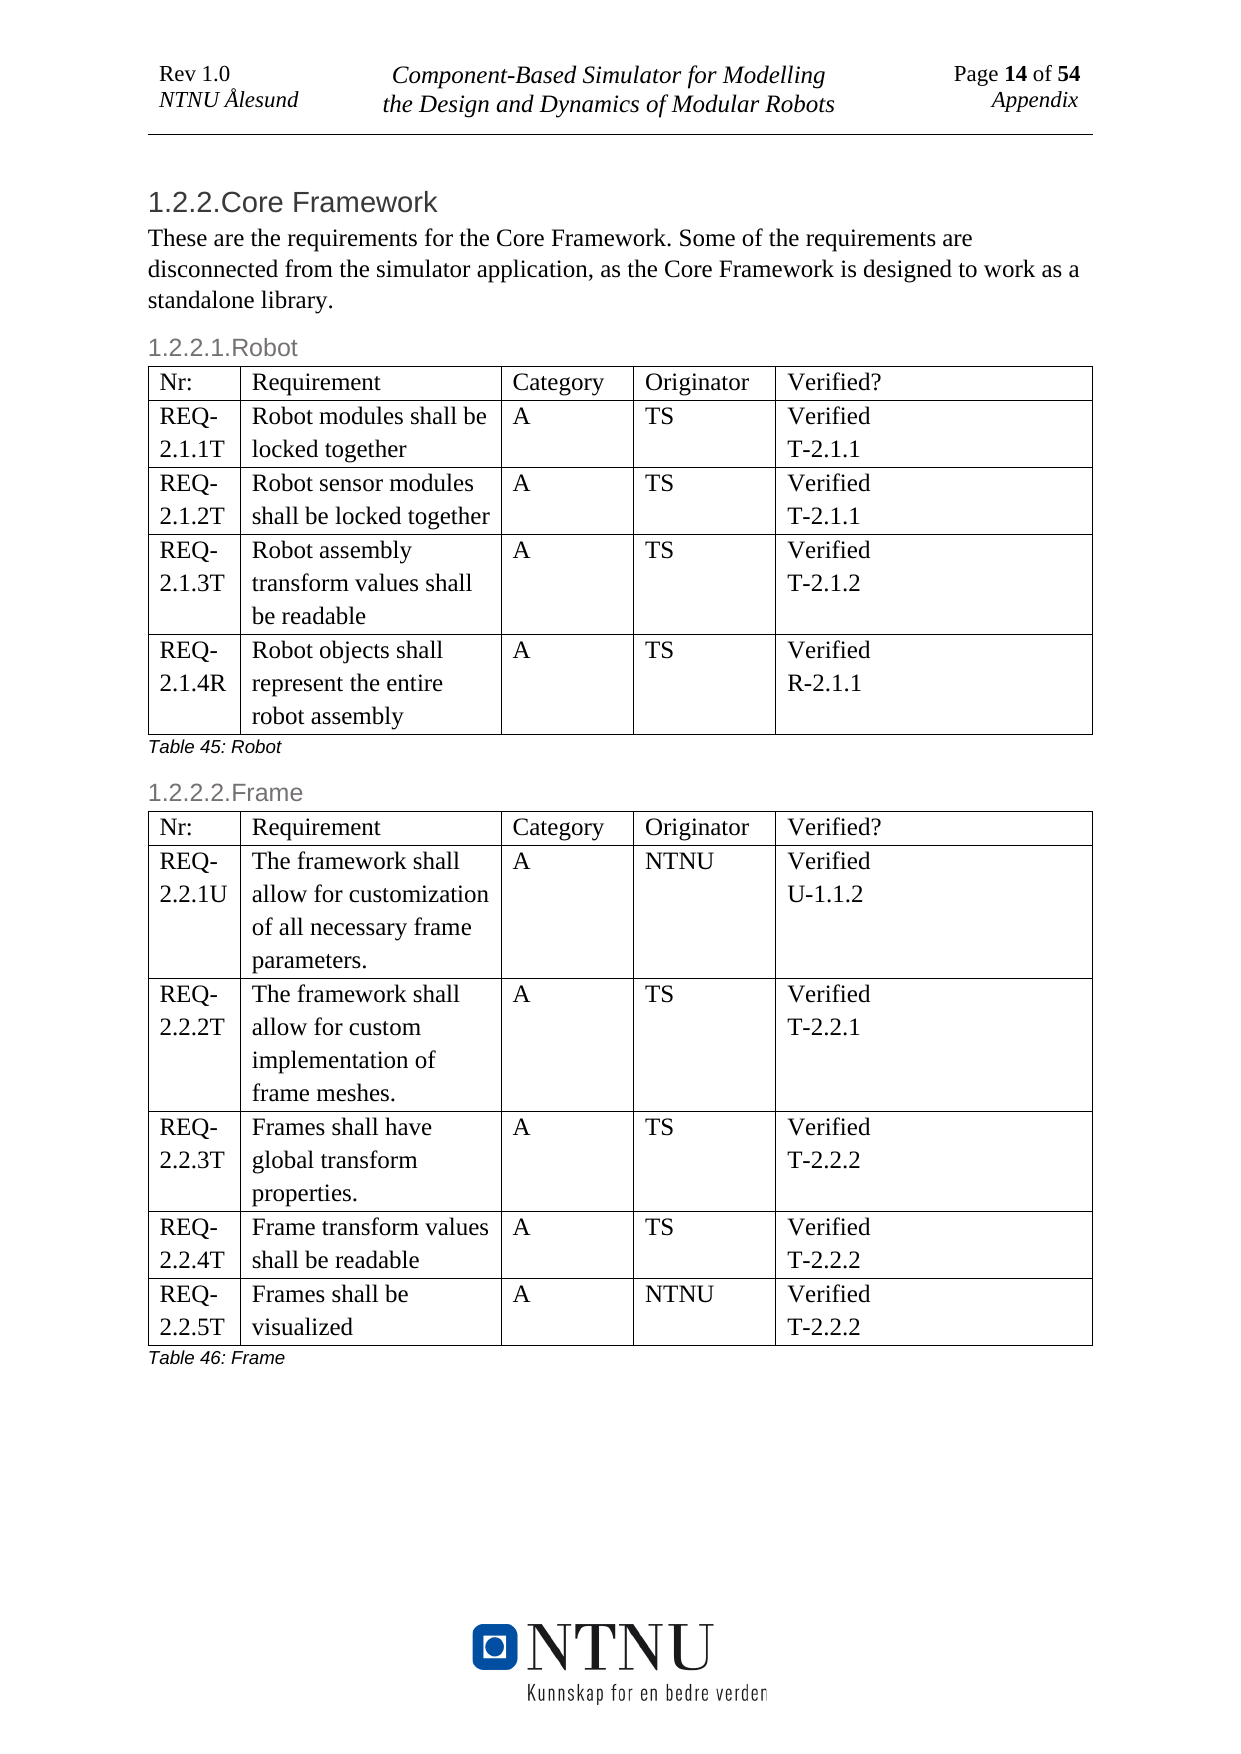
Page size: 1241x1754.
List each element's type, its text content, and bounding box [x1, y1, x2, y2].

table_header Category [502, 367, 633, 400]
table_cell Verified T-2.2.2 [776, 1279, 1092, 1345]
table_header Originator [634, 367, 775, 400]
table_cell A [502, 1212, 633, 1278]
subtitle Core Framework [148, 184, 1093, 218]
table_cell REQ-2.1.1T [149, 401, 240, 467]
table_cell Robot objects shall represent the entire robot assembly [241, 635, 501, 734]
table_header Requirement [241, 367, 501, 400]
table_cell TS [634, 535, 775, 634]
table_cell A [502, 1279, 633, 1345]
table_cell Robot assembly transform values shall be readable [241, 535, 501, 634]
table_cell Frames shall have global transform properties. [241, 1112, 501, 1211]
table_cell REQ-2.2.2T [149, 979, 240, 1111]
table_cell Robot modules shall be locked together [241, 401, 501, 467]
table_cell Robot sensor modules shall be locked together [241, 468, 501, 534]
table_cell Verified T-2.1.2 [776, 535, 1092, 634]
table_cell Verified R-2.1.1 [776, 635, 1092, 734]
table_header Verified? [776, 367, 1092, 400]
table_cell REQ-2.1.3T [149, 535, 240, 634]
table_cell The framework shall allow for custom implementation of frame meshes. [241, 979, 501, 1111]
table_cell Frames shall be visualized [241, 1279, 501, 1345]
table_cell A [502, 535, 633, 634]
picture [472, 1624, 767, 1705]
table_cell REQ-2.1.2T [149, 468, 240, 534]
subtitle Frame [148, 778, 1093, 807]
table_cell TS [634, 468, 775, 534]
table_cell TS [634, 979, 775, 1111]
table_cell Verified U-1.1.2 [776, 846, 1092, 978]
table_header Verified? [776, 812, 1092, 845]
table_cell NTNU [634, 1279, 775, 1345]
table_cell A [502, 1112, 633, 1211]
table_cell Verified T-2.2.2 [776, 1112, 1092, 1211]
table_cell Verified T-2.1.1 [776, 401, 1092, 467]
table_header Category [502, 812, 633, 845]
table_cell A [502, 979, 633, 1111]
table_cell TS [634, 1212, 775, 1278]
table_cell A [502, 401, 633, 467]
text Table 45: Robot [148, 735, 1093, 757]
table_cell A [502, 468, 633, 534]
table_cell TS [634, 635, 775, 734]
table_cell REQ-2.2.4T [149, 1212, 240, 1278]
table_cell TS [634, 401, 775, 467]
table_header Nr: [149, 367, 240, 400]
table_cell REQ-2.1.4R [149, 635, 240, 734]
table_header Requirement [241, 812, 501, 845]
table_cell A [502, 846, 633, 978]
table_cell NTNU [634, 846, 775, 978]
table_cell REQ-2.2.1U [149, 846, 240, 978]
table_header Nr: [149, 812, 240, 845]
table_header Originator [634, 812, 775, 845]
subtitle Robot [148, 333, 1093, 362]
table_cell A [502, 635, 633, 734]
table_cell REQ-2.2.3T [149, 1112, 240, 1211]
table_cell TS [634, 1112, 775, 1211]
table_cell Verified T-2.2.1 [776, 979, 1092, 1111]
table_cell Verified T-2.2.2 [776, 1212, 1092, 1278]
text Table 46: Frame [148, 1346, 1093, 1368]
table_cell Verified T-2.1.1 [776, 468, 1092, 534]
table_cell REQ-2.2.5T [149, 1279, 240, 1345]
table_cell Frame transform values shall be readable [241, 1212, 501, 1278]
text These are the requirements for the Core Framework. Some of the requirements are disconnected from the simulator application, as the Core Framework is designed to work as a standalone library. [148, 223, 1093, 314]
table_cell The framework shall allow for customization of all necessary frame parameters. [241, 846, 501, 978]
